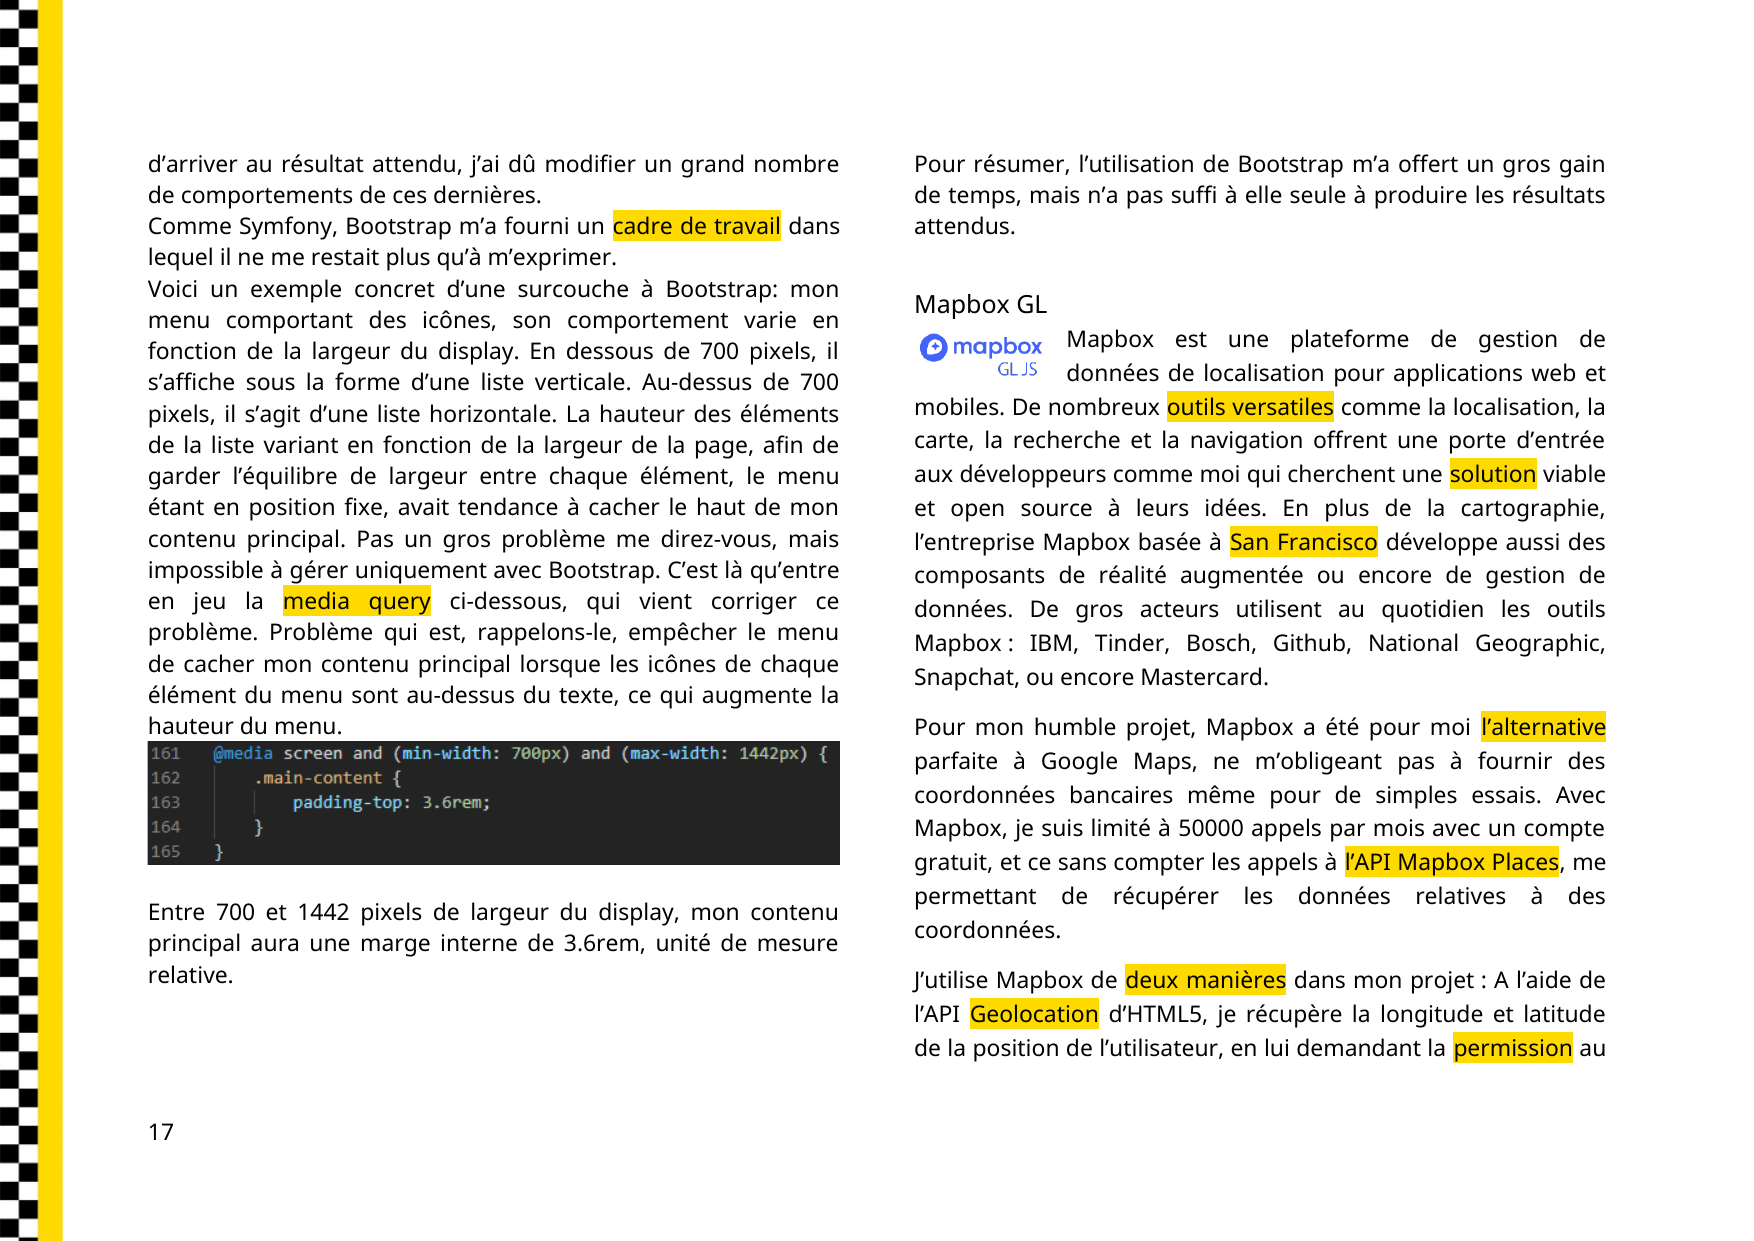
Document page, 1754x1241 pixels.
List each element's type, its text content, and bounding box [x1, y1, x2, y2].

picture [147, 741, 840, 865]
text Entre 700 et 1442 pixels de largeur du display, mon contenu principal aura une marge interne de 3.6rem, unité de mesure relative. [148, 896, 840, 990]
text Pour résumer, l’utilisation de Bootstrap m’a offert un gros gain de temps, mais n’a pas suffi à elle seule à produire les résultats attendus. [914, 148, 1606, 241]
text Mapbox est une plateforme de gestion de données de localisation pour applications web et mobiles. De nombreux outils versatiles comme la localisation, la carte, la recherche et la navigation offrent une porte d’entrée aux développeurs comme moi qui cherchent une solution viable et open source à leurs idées. En plus de la cartographie, l’entreprise Mapbox basée à San Francisco développe aussi des composants de réalité augmentée ou encore de gestion de données. De gros acteurs utilisent au quotidien les outils Mapbox : IBM, Tinder, Bosch, Github, National Geographic, Snapchat, ou encore Mastercard. [914, 323, 1606, 692]
subtitle Mapbox GL [914, 286, 1606, 321]
text Voici un exemple concret d’une surcouche à Bootstrap: mon menu comportant des icônes, son comportement varie en fonction de la largeur du display. En dessous de 700 pixels, il s’affiche sous la forme d’une liste verticale. Au-dessus de 700 pixels, il s’agit d’une liste horizontale. La hauteur des éléments de la liste variant en fonction de la largeur de la page, afin de garder l’équilibre de largeur entre chaque élément, le menu étant en position fixe, avait tendance à cacher le haut de mon contenu principal. Pas un gros problème me direz-vous, mais impossible à gérer uniquement avec Bootstrap. C’est là qu’entre en jeu la media query ci-dessous, qui vient corriger ce problème. Problème qui est, rappelons-le, empêcher le menu de cacher mon contenu principal lorsque les icônes de chaque élément du menu sont au-dessus du texte, ce qui augmente la hauteur du menu. [148, 273, 840, 741]
picture [0, 0, 63, 1241]
text Comme Symfony, Bootstrap m’a fourni un cadre de travail dans lequel il ne me restait plus qu’à m’exprimer. [148, 210, 840, 273]
picture [913, 323, 1048, 391]
text Pour mon humble projet, Mapbox a été pour moi l’alternative parfaite à Google Maps, ne m’obligeant pas à fournir des coordonnées bancaires même pour de simples essais. Avec Mapbox, je suis limité à 50000 appels par mois avec un compte gratuit, et ce sans compter les appels à l’API Mapbox Places, me permettant de récupérer les données relatives à des coordonnées. [914, 711, 1606, 945]
